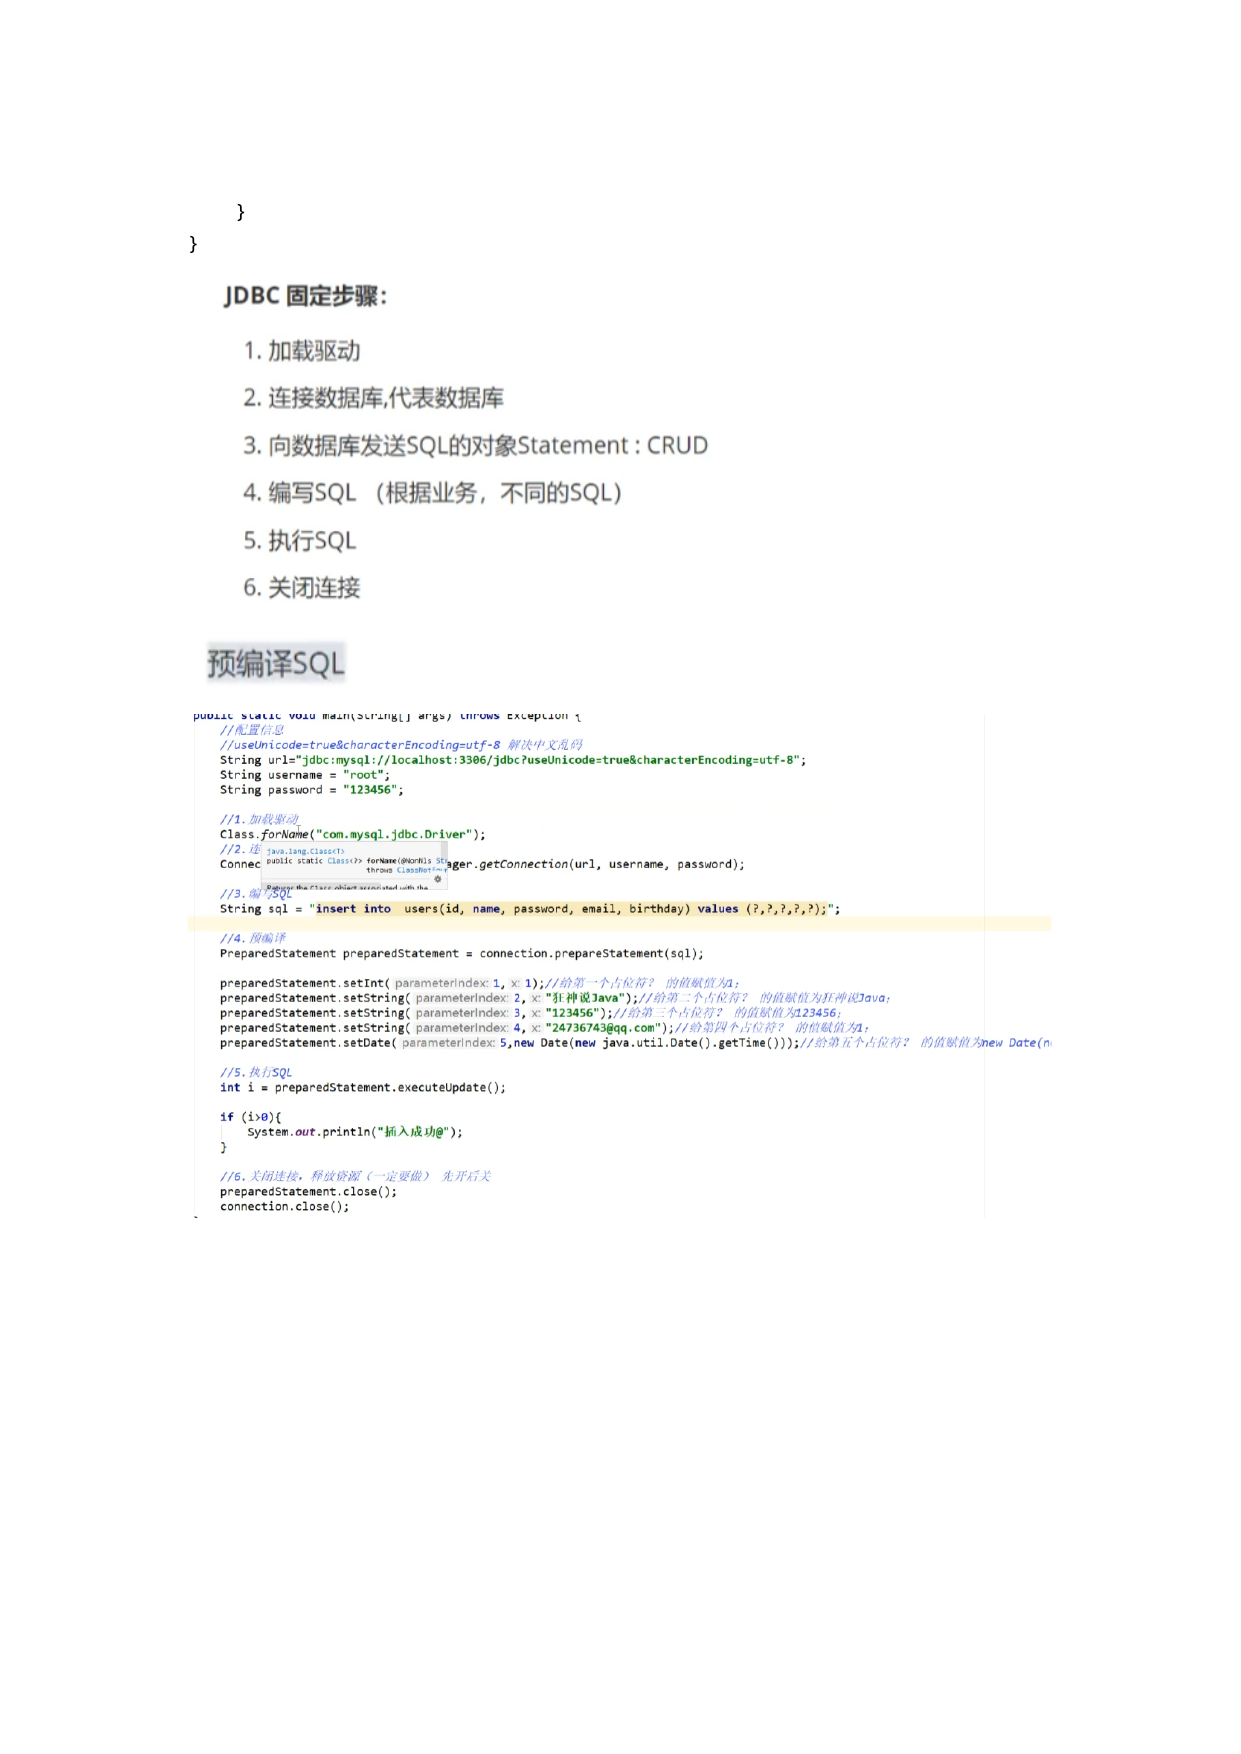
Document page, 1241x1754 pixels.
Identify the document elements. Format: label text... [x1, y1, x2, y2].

picture [187, 259, 1052, 610]
text } [187, 194, 1053, 227]
picture [187, 714, 1052, 1218]
picture [187, 617, 613, 688]
text } [187, 227, 1053, 259]
